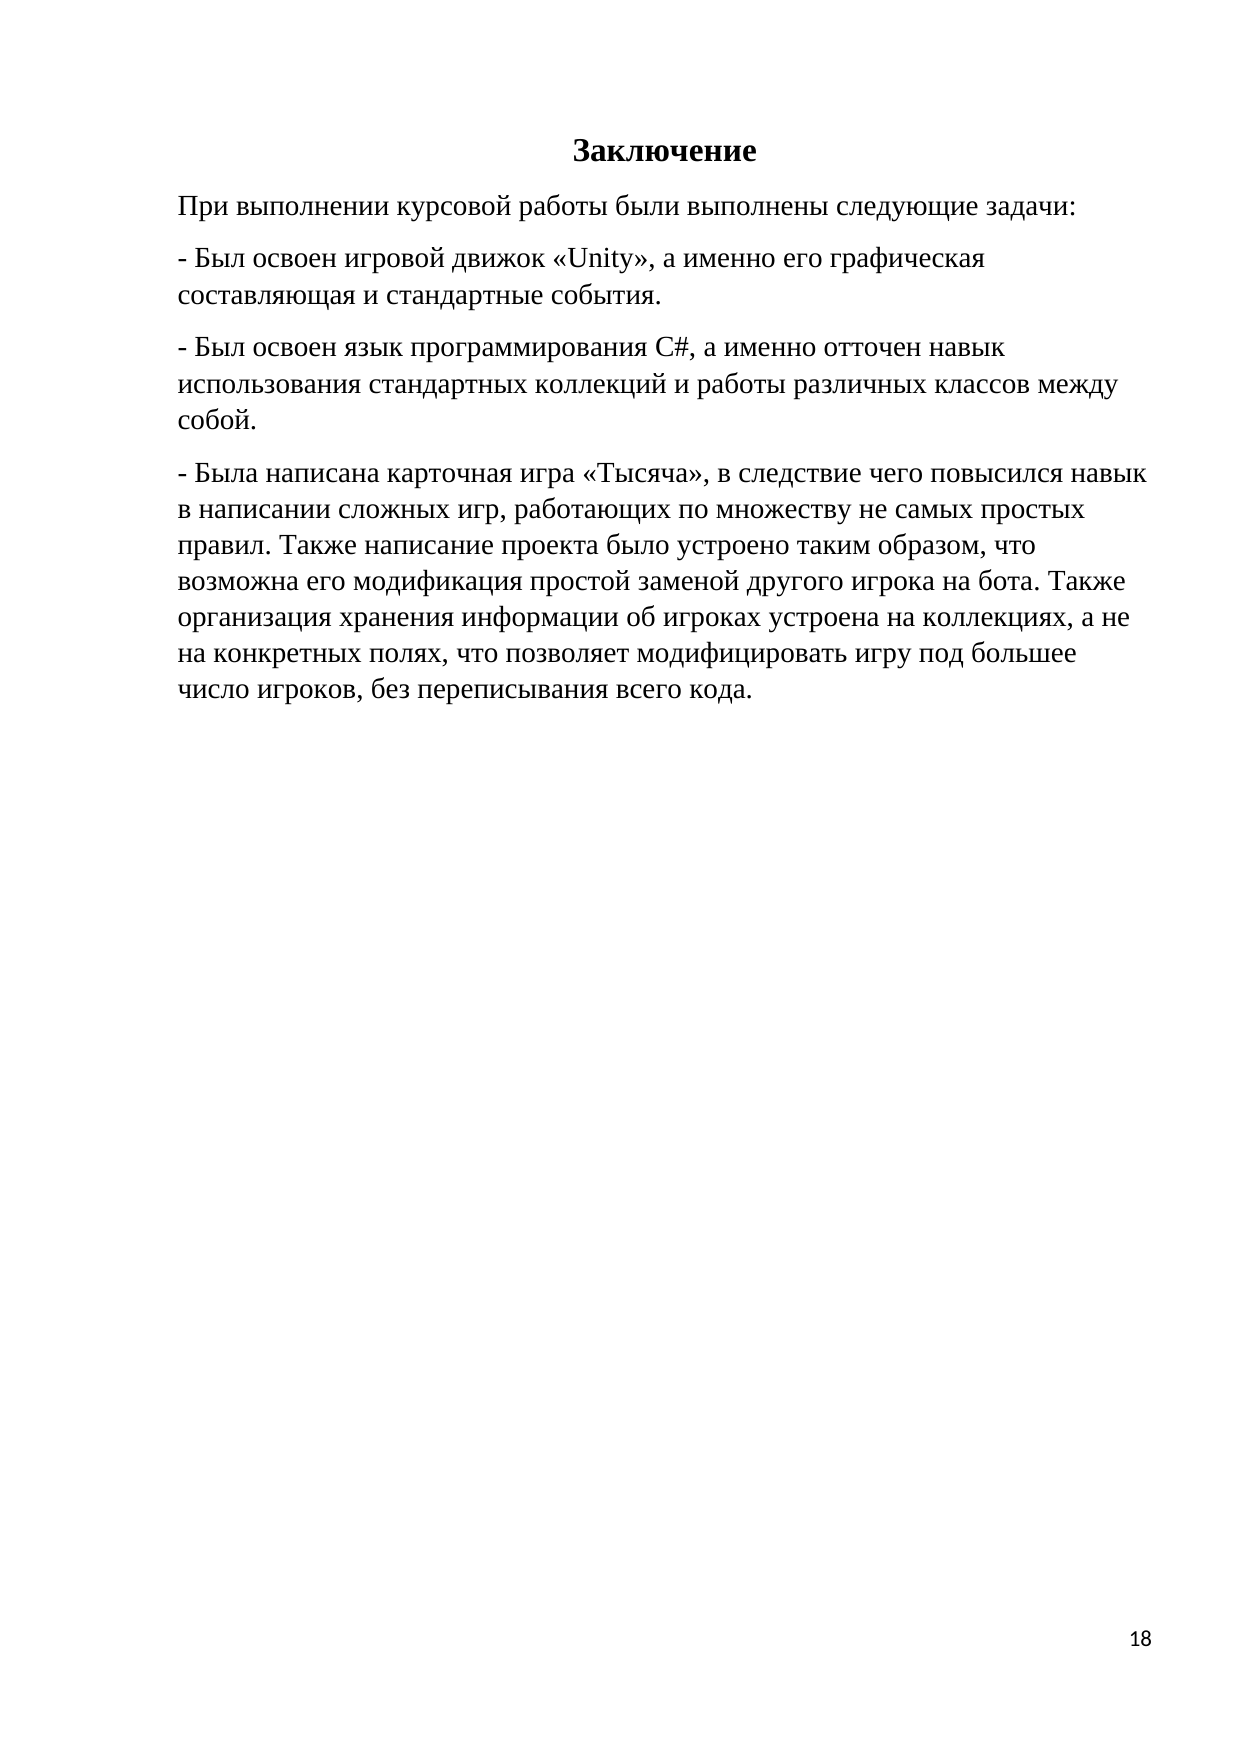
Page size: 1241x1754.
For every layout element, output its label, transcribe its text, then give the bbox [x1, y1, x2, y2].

text - Была написана карточная игра «Тысяча», в следствие чего повысился навык в написании сложных игр, работающих по множеству не самых простых правил. Также написание проекта было устроено таким образом, что возможна его модификация простой заменой другого игрока на бота. Также организация хранения информации об игроках устроена на коллекциях, а не на конкретных полях, что позволяет модифицировать игру под большее число игроков, без переписывания всего кода. [177, 455, 1152, 705]
text - Был освоен игровой движок «Unity», а именно его графическая составляющая и стандартные события. [177, 241, 1152, 310]
text Заключение [177, 130, 1152, 168]
text - Был освоен язык программирования C#, а именно отточен навык использования стандартных коллекций и работы различных классов между собой. [177, 329, 1152, 435]
text При выполнении курсовой работы были выполнены следующие задачи: [177, 188, 1152, 221]
